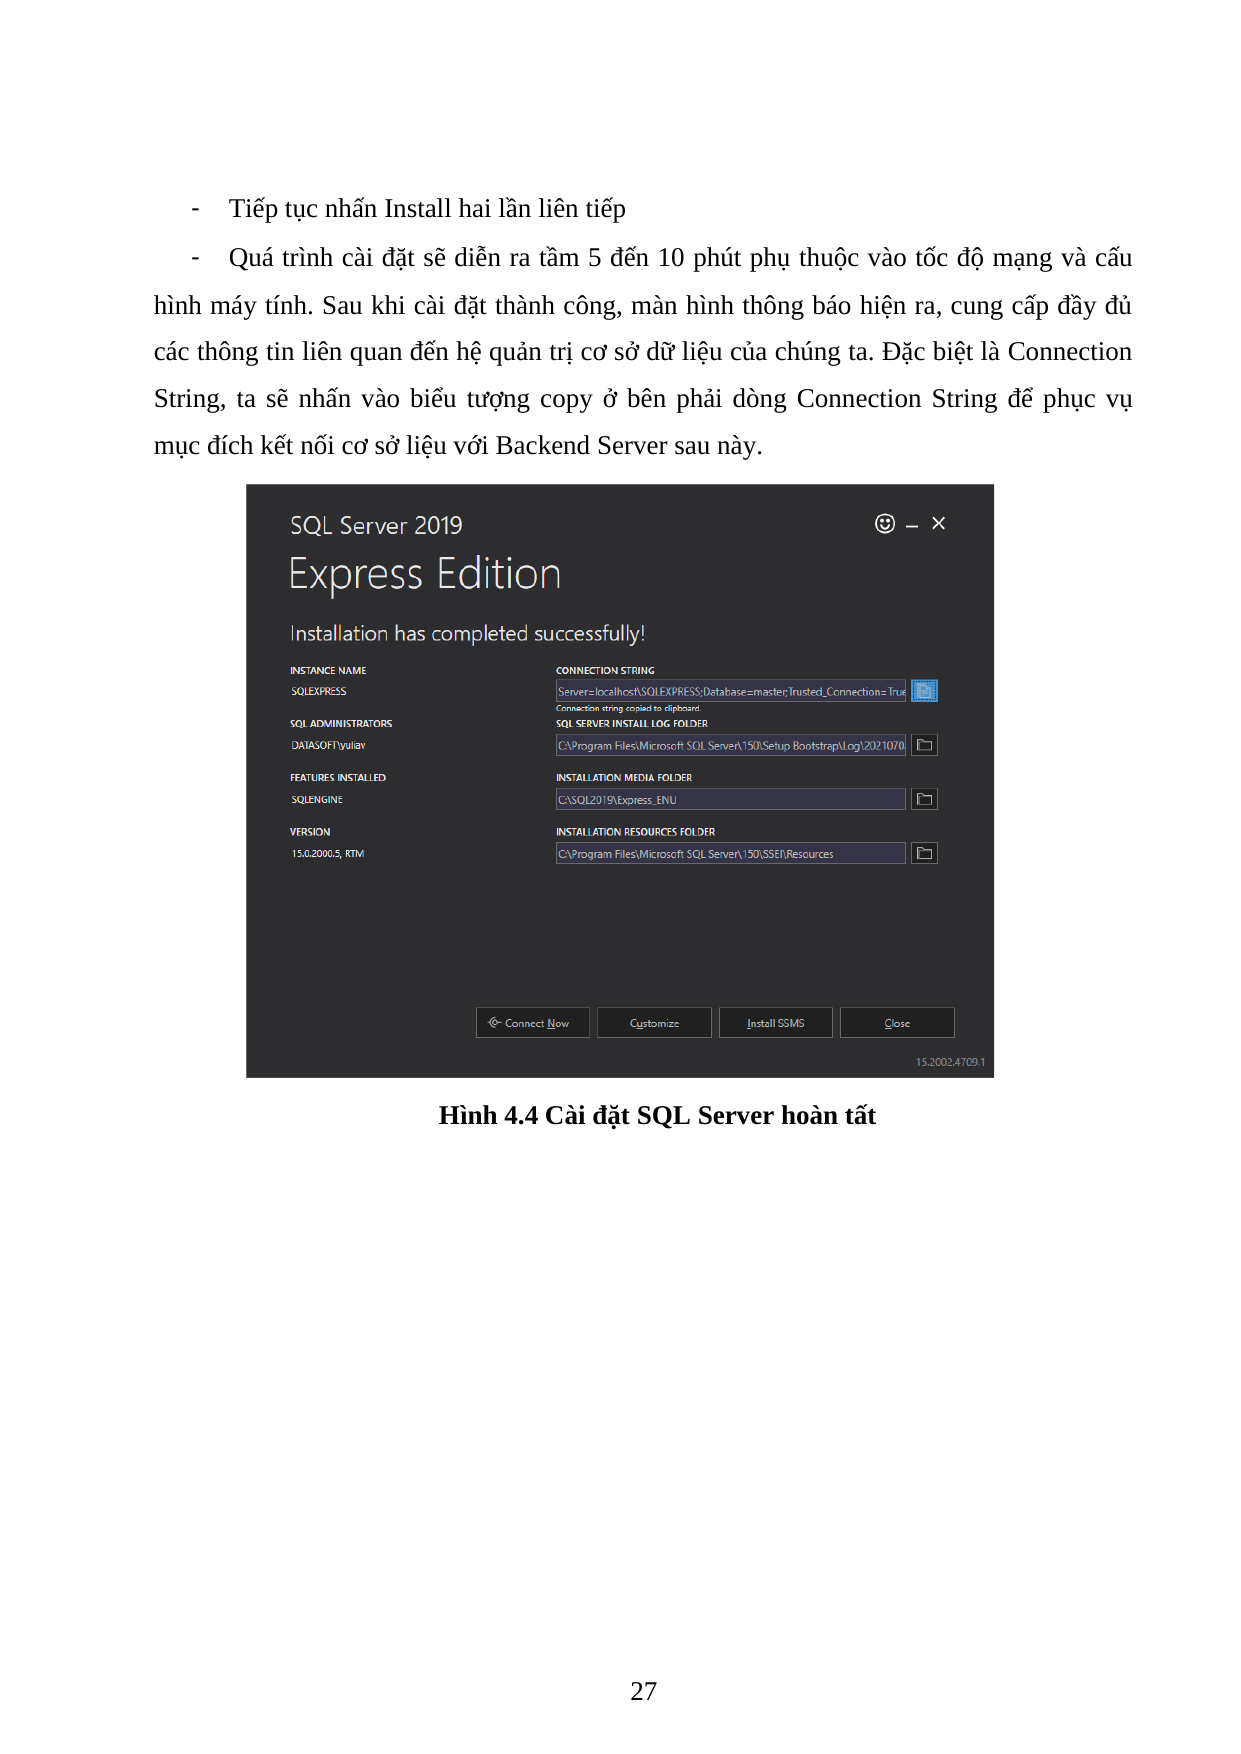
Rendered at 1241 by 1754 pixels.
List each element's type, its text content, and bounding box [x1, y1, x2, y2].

list Quá trình cài đặt sẽ diễn ra tầm 5 đến 10 phút phụ thuộc vào tốc độ mạng và cấu hình máy tính. Sau khi cài đặt thành công, màn hình thông báo hiện ra, cung cấp đầy đủ các thông tin liên quan đến hệ quản trị cơ sở dữ liệu của chúng ta. Đặc biệt là Connection String, ta sẽ nhấn vào biểu tượng copy ở bên phải dòng Connection String để phục vụ mục đích kết nối cơ sở liệu với Backend Server sau này. [153, 240, 1134, 460]
picture [246, 484, 995, 1078]
list Tiếp tục nhấn Install hai lần liên tiếp [153, 191, 1134, 224]
